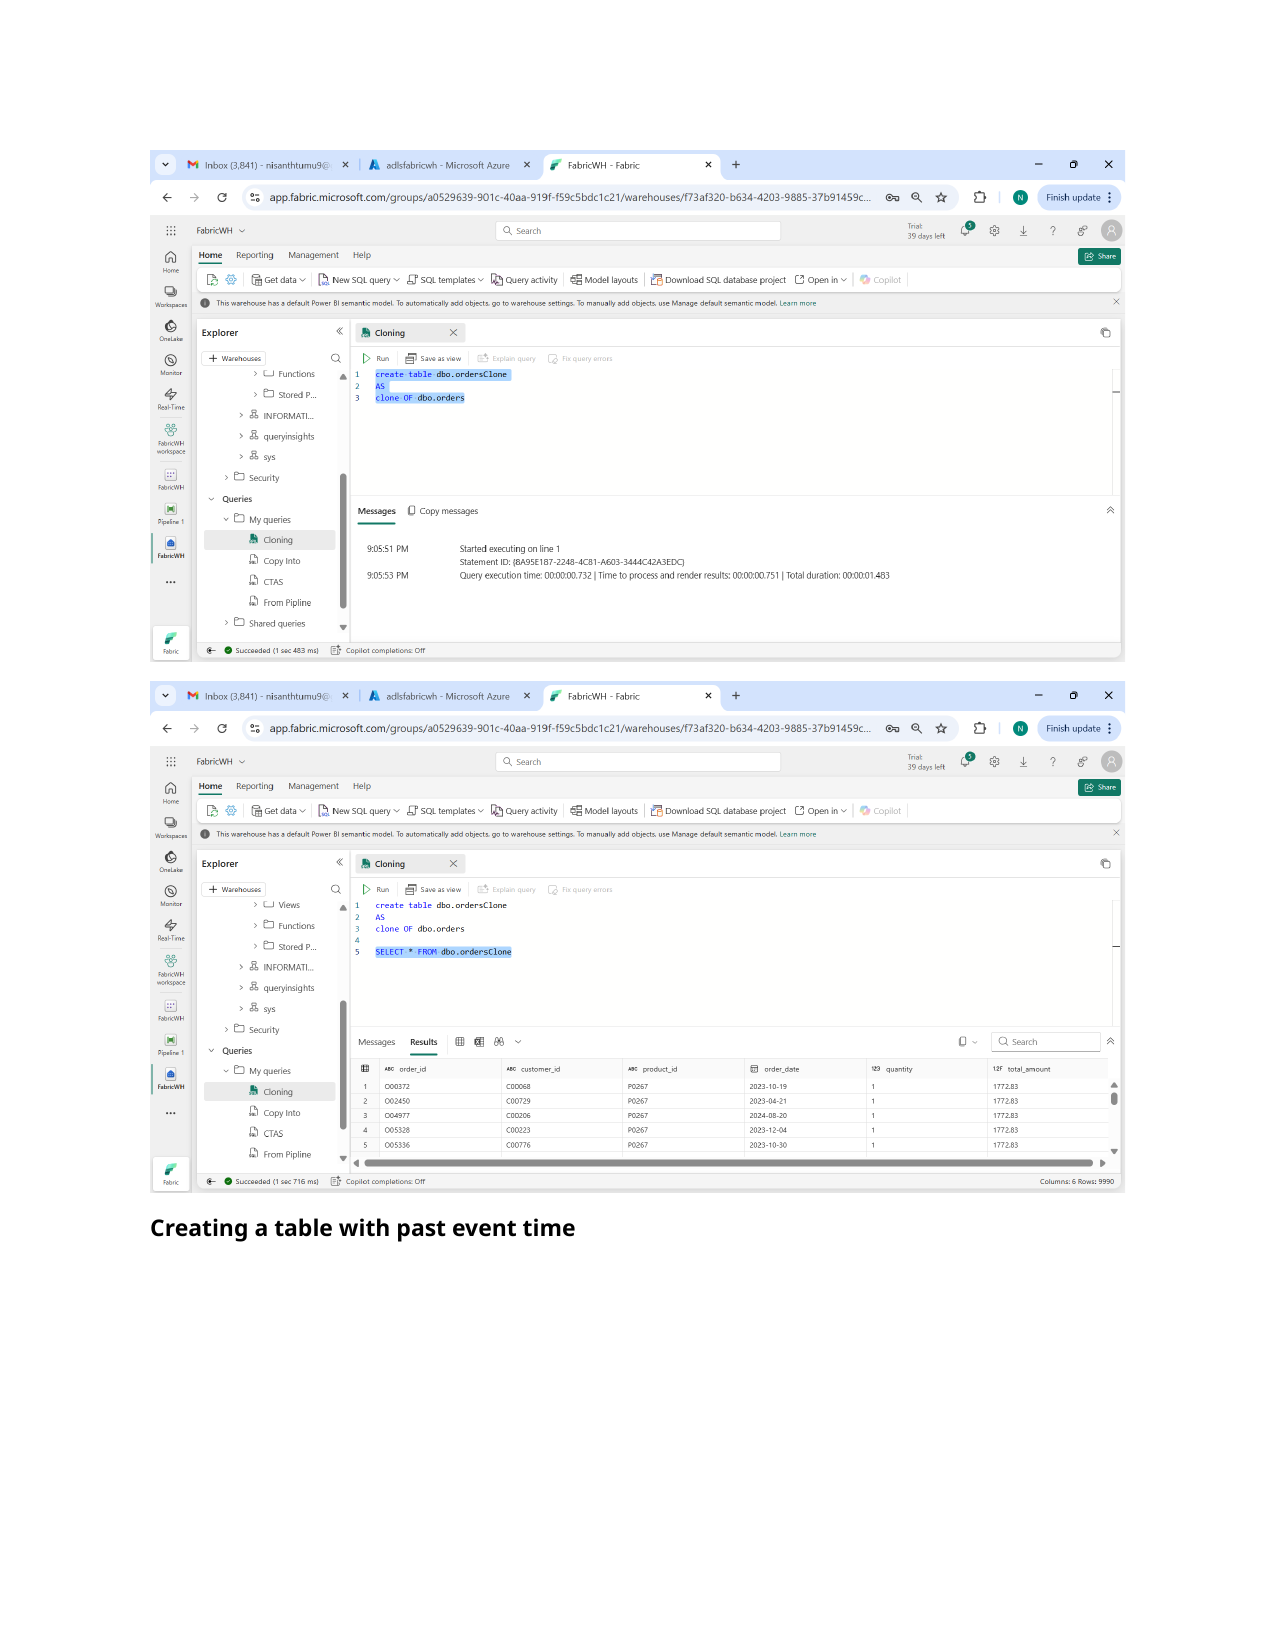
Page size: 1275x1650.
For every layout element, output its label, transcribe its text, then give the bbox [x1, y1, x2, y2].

picture [150, 150, 1125, 662]
picture [150, 681, 1125, 1193]
text Creating a table with past event time [150, 1212, 1125, 1243]
